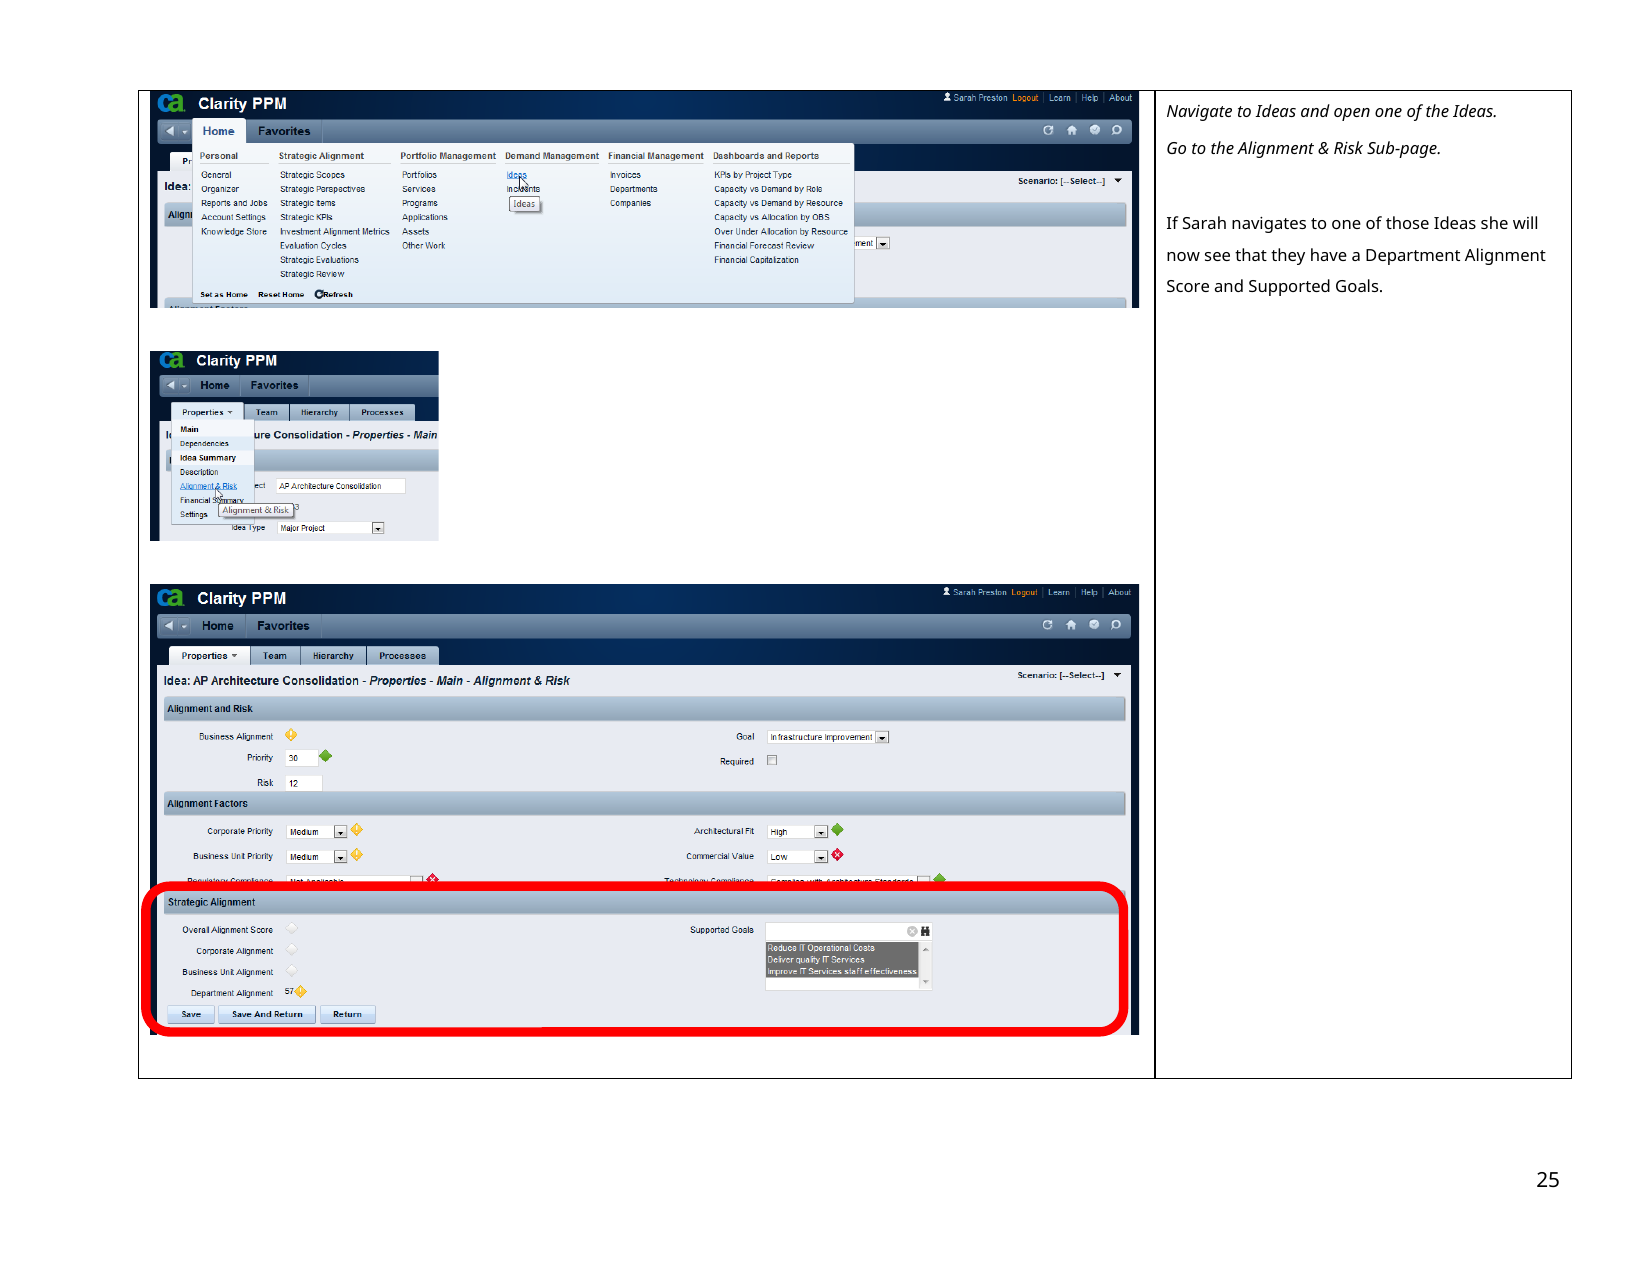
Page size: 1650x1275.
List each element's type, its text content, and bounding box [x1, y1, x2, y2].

picture [151, 891, 1118, 1027]
picture [150, 91, 1140, 308]
table_cell Navigate to Ideas and open one of the Ideas. Go to the Alignment & Risk Sub-page. If Sarah navigates to one of those Ideas she will now see that they have a Department Alignment Score and Supported Goals. [1156, 91, 1571, 1078]
picture [150, 584, 1140, 1035]
picture [150, 1030, 158, 1035]
table_cell [139, 91, 1154, 1078]
picture [150, 351, 439, 541]
